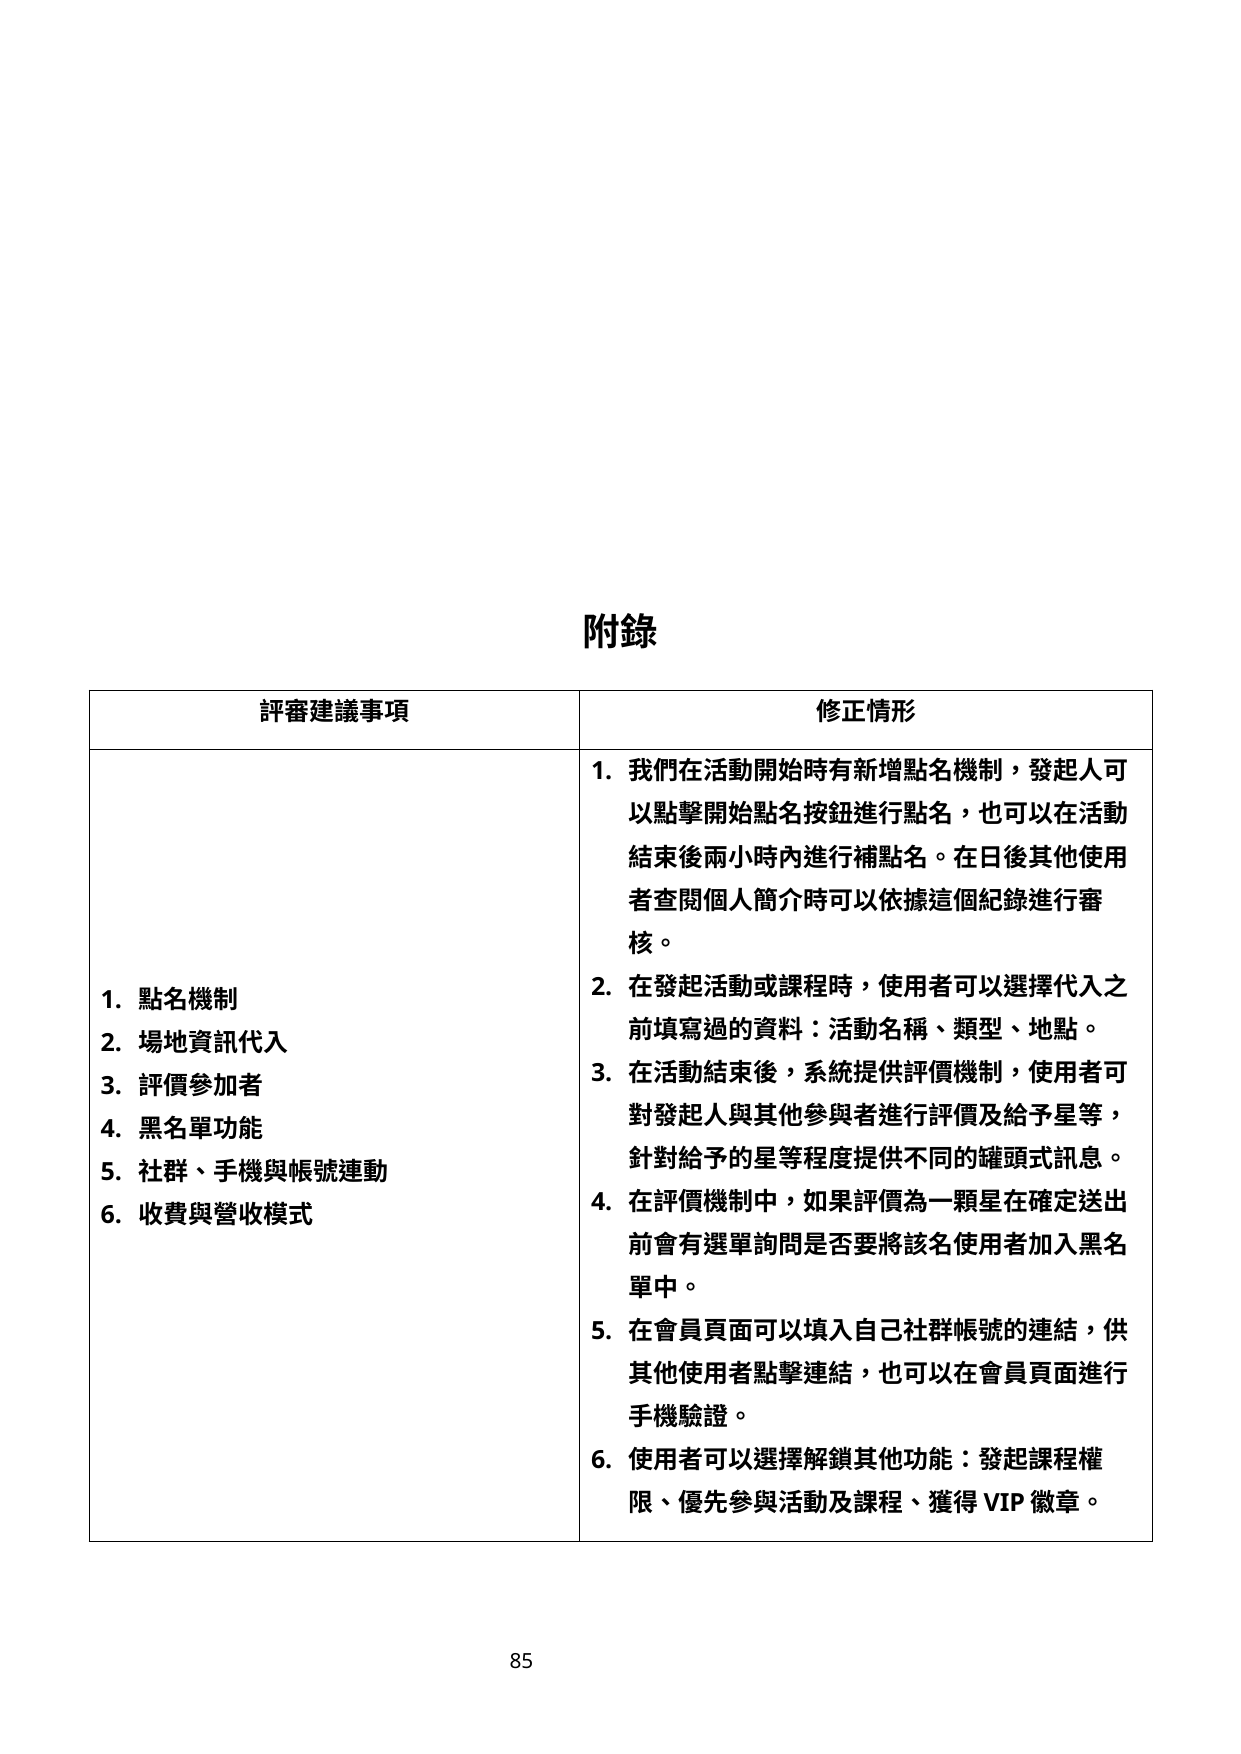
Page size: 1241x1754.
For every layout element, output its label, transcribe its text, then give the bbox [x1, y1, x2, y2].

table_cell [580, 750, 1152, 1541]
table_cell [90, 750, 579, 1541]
text 附錄 [89, 602, 1152, 656]
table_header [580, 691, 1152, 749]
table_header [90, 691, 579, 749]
